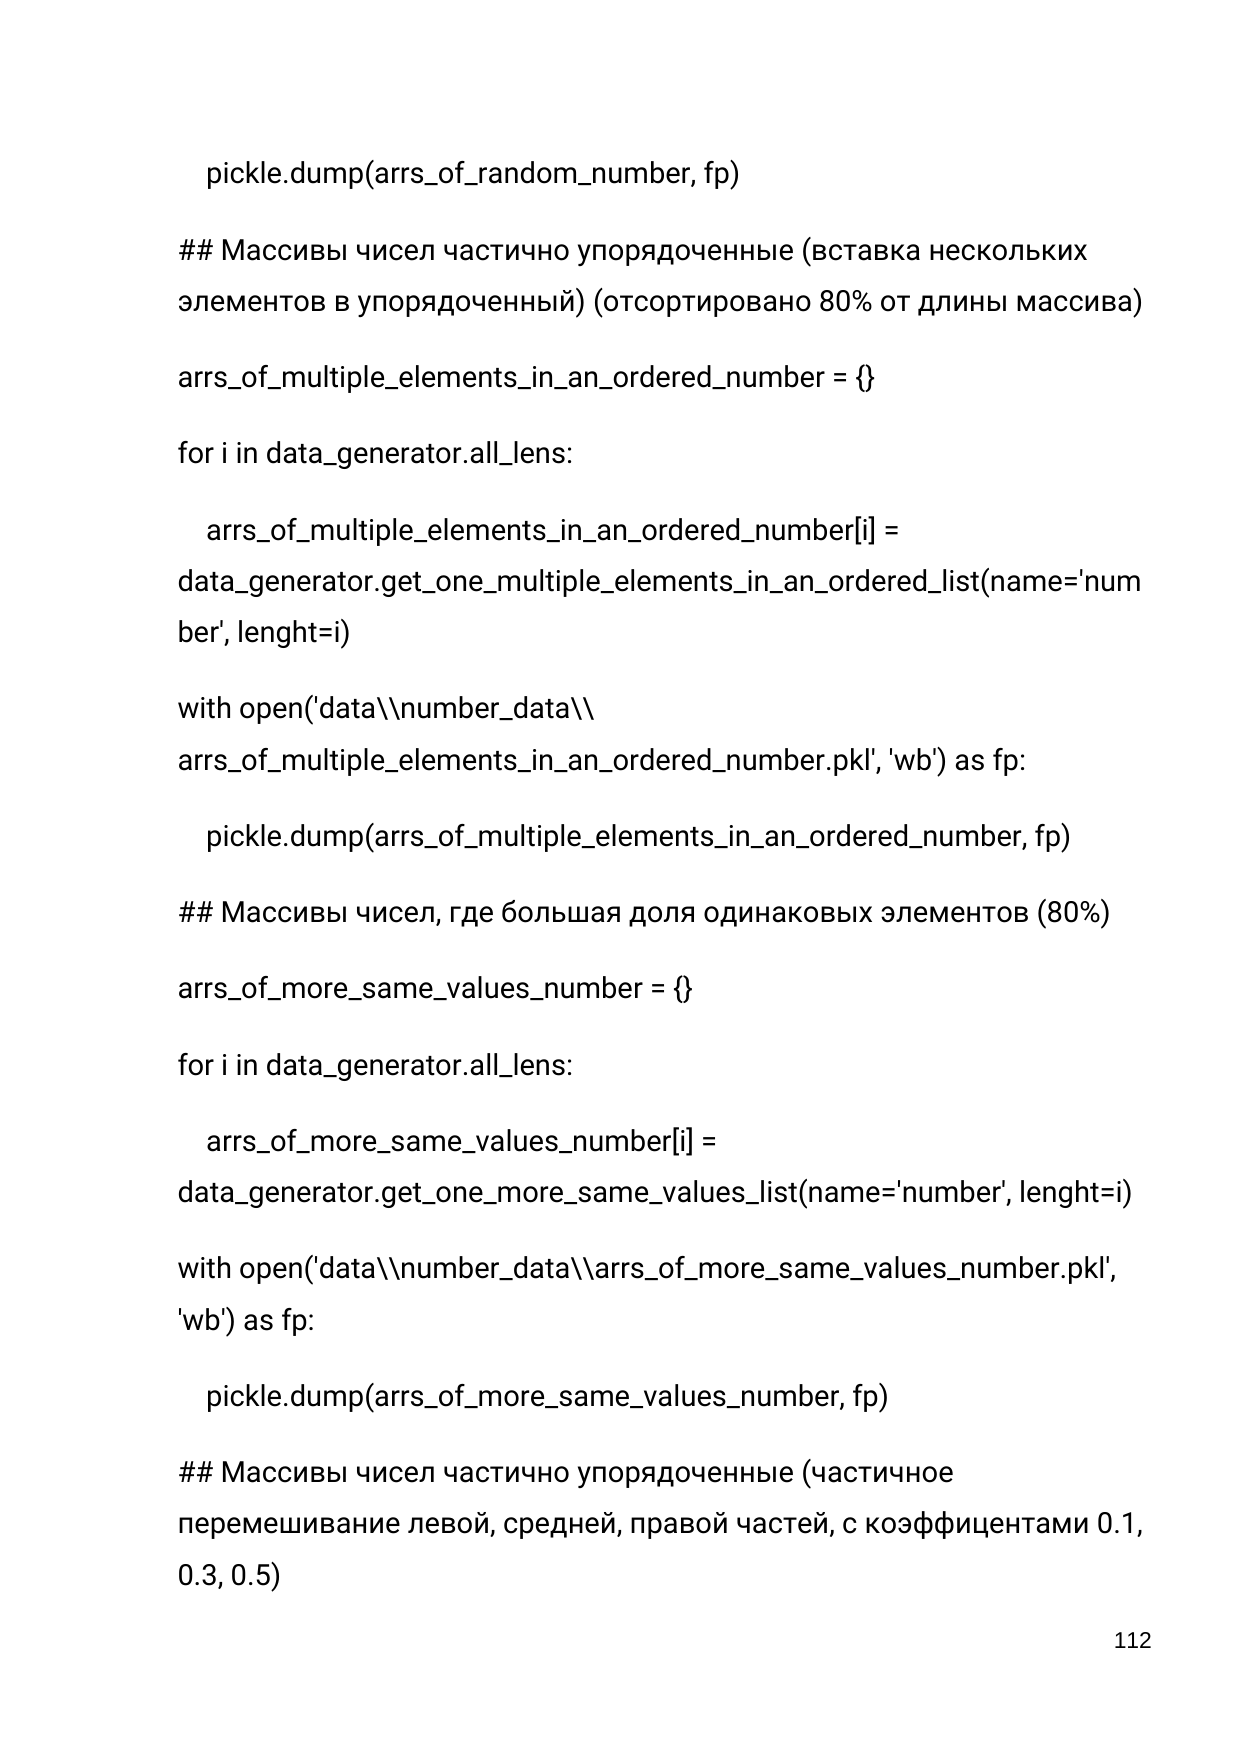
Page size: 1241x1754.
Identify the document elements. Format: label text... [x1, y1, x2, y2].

text arrs_of_more_same_values_number = {} [177, 972, 1152, 1006]
text for i in data_generator.all_lens: [177, 1048, 1152, 1082]
text pickle.dump(arrs_of_multiple_elements_in_an_ordered_number, fp) [177, 819, 1152, 853]
text ## Массивы чисел частично упорядоченные (вставка нескольких элементов в упорядоченный) (отсортировано 80% от длины массива) [177, 233, 1152, 318]
text with open('data\\number_data\\arrs_of_more_same_values_number.pkl', 'wb') as fp: [177, 1252, 1152, 1337]
text for i in data_generator.all_lens: [177, 437, 1152, 471]
text with open('data\\number_data\\arrs_of_multiple_elements_in_an_ordered_number.pkl', 'wb') as fp: [177, 692, 1152, 777]
text arrs_of_multiple_elements_in_an_ordered_number[i] = data_generator.get_one_multiple_elements_in_an_ordered_list(name='number', lenght=i) [177, 513, 1152, 649]
text arrs_of_more_same_values_number[i] = data_generator.get_one_more_same_values_list(name='number', lenght=i) [177, 1124, 1152, 1209]
text pickle.dump(arrs_of_random_number, fp) [177, 157, 1152, 191]
text ## Массивы чисел частично упорядоченные (частичное перемешивание левой, средней, правой частей, c коэффицентами 0.1, 0.3, 0.5) [177, 1455, 1152, 1592]
text pickle.dump(arrs_of_more_same_values_number, fp) [177, 1379, 1152, 1413]
text arrs_of_multiple_elements_in_an_ordered_number = {} [177, 360, 1152, 394]
text ## Массивы чисел, где большая доля одинаковых элементов (80%) [177, 895, 1152, 929]
